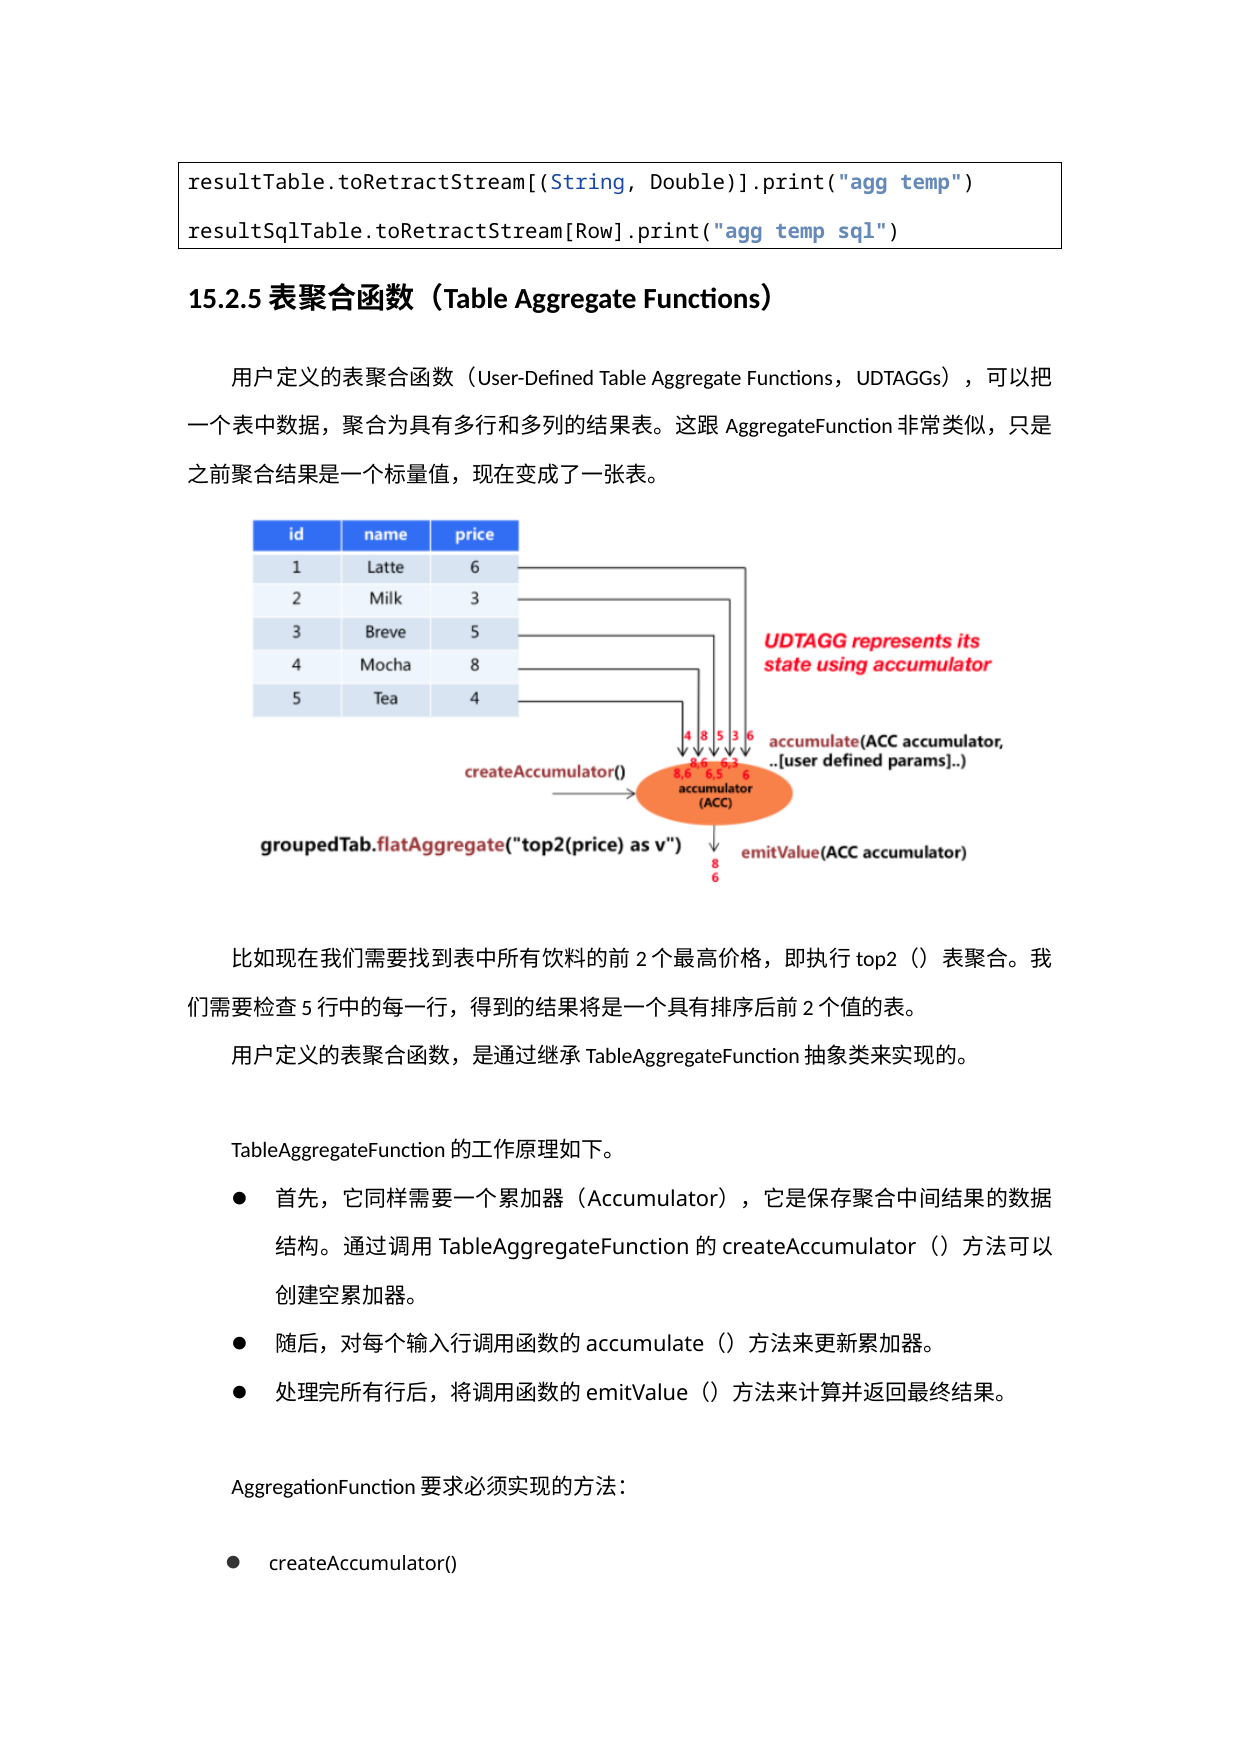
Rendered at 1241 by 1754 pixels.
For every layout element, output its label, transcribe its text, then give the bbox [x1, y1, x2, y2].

list 随后，对每个输入行调用函数的accumulate（）方法来更新累加器。 [231, 1326, 1053, 1359]
subtitle 15.2.5 表聚合函数（Table Aggregate Functions） [187, 264, 1053, 329]
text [179, 163, 1061, 248]
text 比如现在我们需要找到表中所有饮料的前2个最高价格，即执行top2（）表聚合。我们需要检查5行中的每一行，得到的结果将是一个具有排序后前2个值的表。 [187, 941, 1053, 1022]
text 用户定义的表聚合函数（User-Defined Table Aggregate Functions，UDTAGGs），可以把一个表中数据，聚合为具有多行和多列的结果表。这跟AggregateFunction非常类似，只是之前聚合结果是一个标量值，现在变成了一张表。 [187, 359, 1053, 489]
list 首先，它同样需要一个累加器（Accumulator），它是保存聚合中间结果的数据结构。通过调用TableAggregateFunction的createAccumulator（）方法可以创建空累加器。 [231, 1180, 1053, 1310]
text AggregationFunction要求必须实现的方法： [187, 1469, 1053, 1501]
text TableAggregateFunction的工作原理如下。 [187, 1132, 1053, 1164]
text 用户定义的表聚合函数，是通过继承TableAggregateFunction抽象类来实现的。 [187, 1038, 1053, 1070]
picture [231, 505, 1044, 896]
list createAccumulator() [225, 1546, 1053, 1579]
list 处理完所有行后，将调用函数的emitValue（）方法来计算并返回最终结果。 [231, 1374, 1053, 1407]
